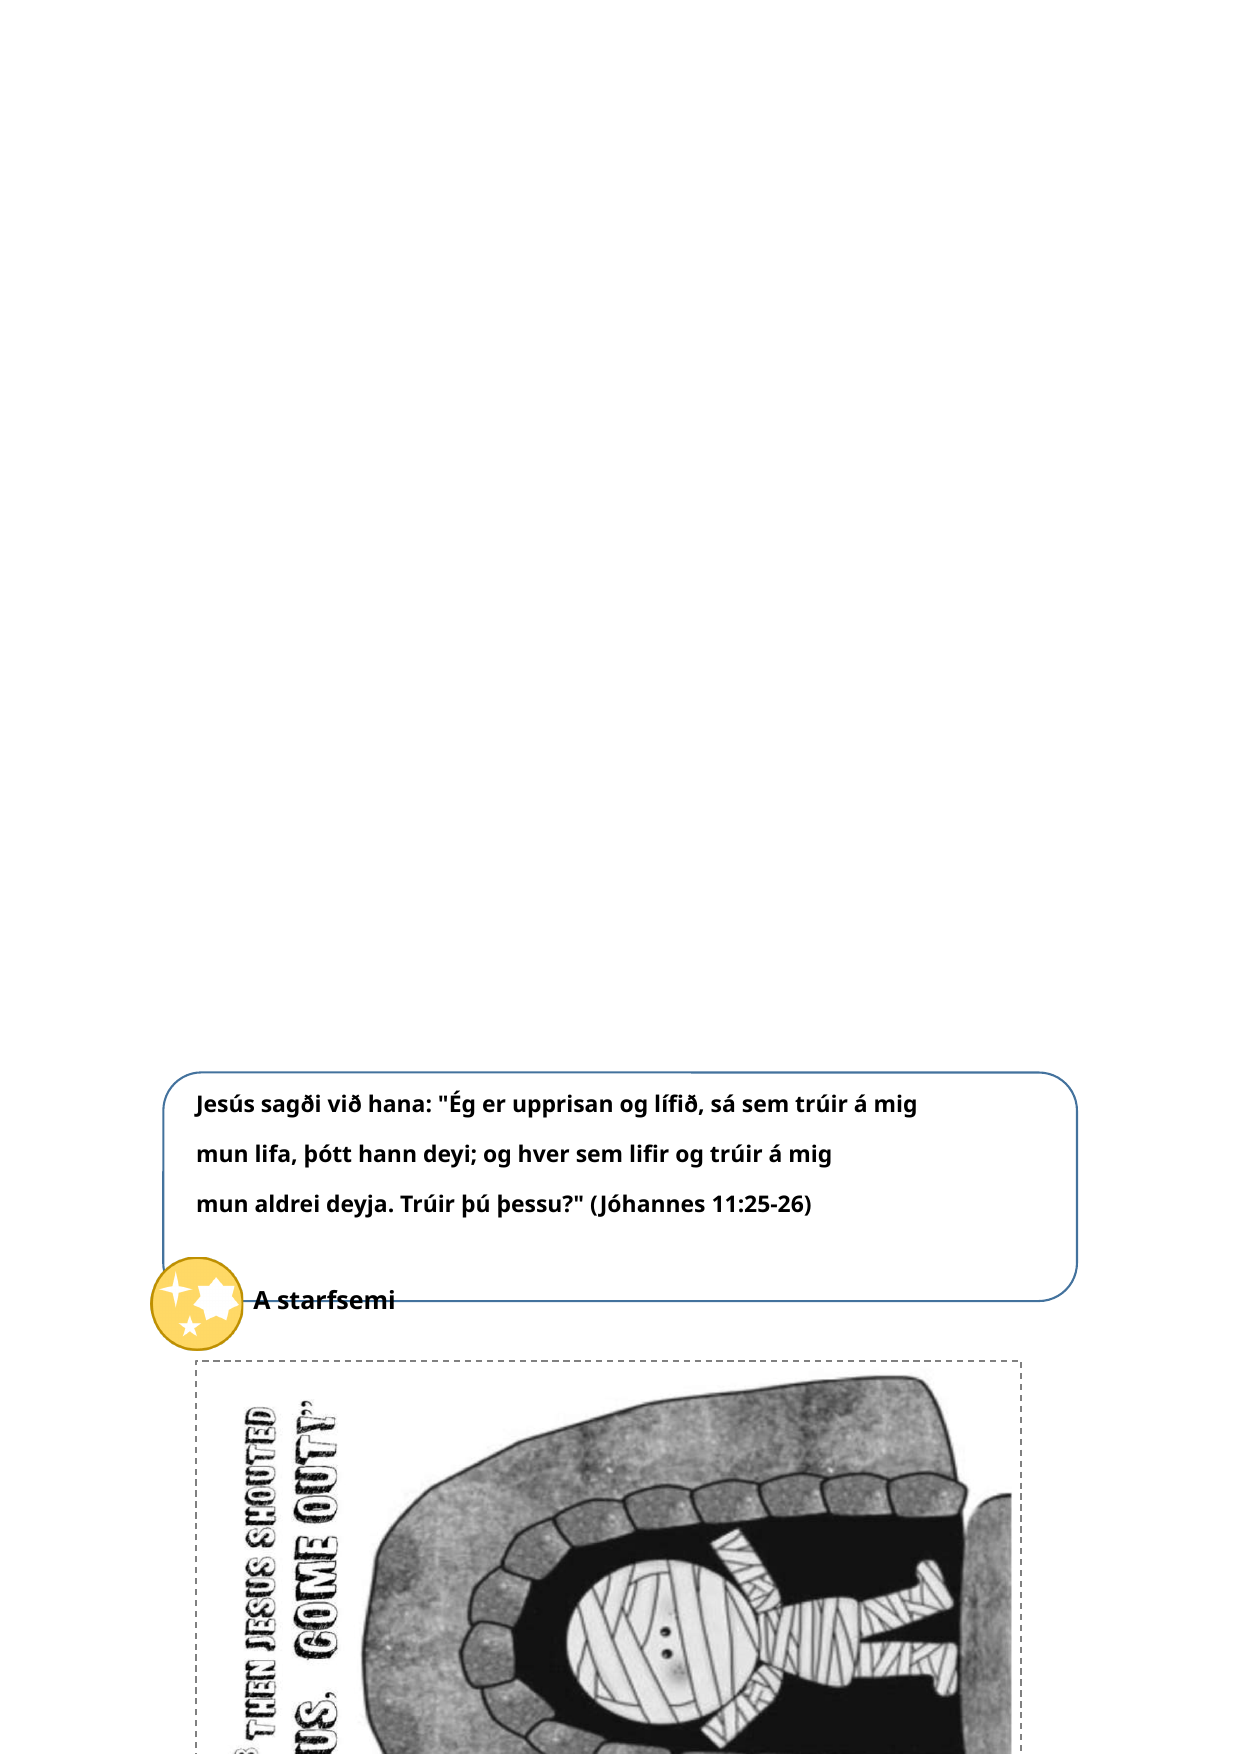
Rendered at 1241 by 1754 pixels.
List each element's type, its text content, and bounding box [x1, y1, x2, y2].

text Jesús sagði við hana: "Ég er upprisan og lífið, sá sem trúir á mig [150, 1088, 1090, 1119]
picture [150, 1257, 244, 1351]
picture [198, 1362, 1020, 1754]
text A starfsemi [244, 1283, 1090, 1317]
text mun aldrei deyja. Trúir þú þessu?" (Jóhannes 11:25-26) [150, 1188, 1090, 1220]
text mun lifa, þótt hann deyi; og hver sem lifir og trúir á mig [150, 1138, 1090, 1169]
